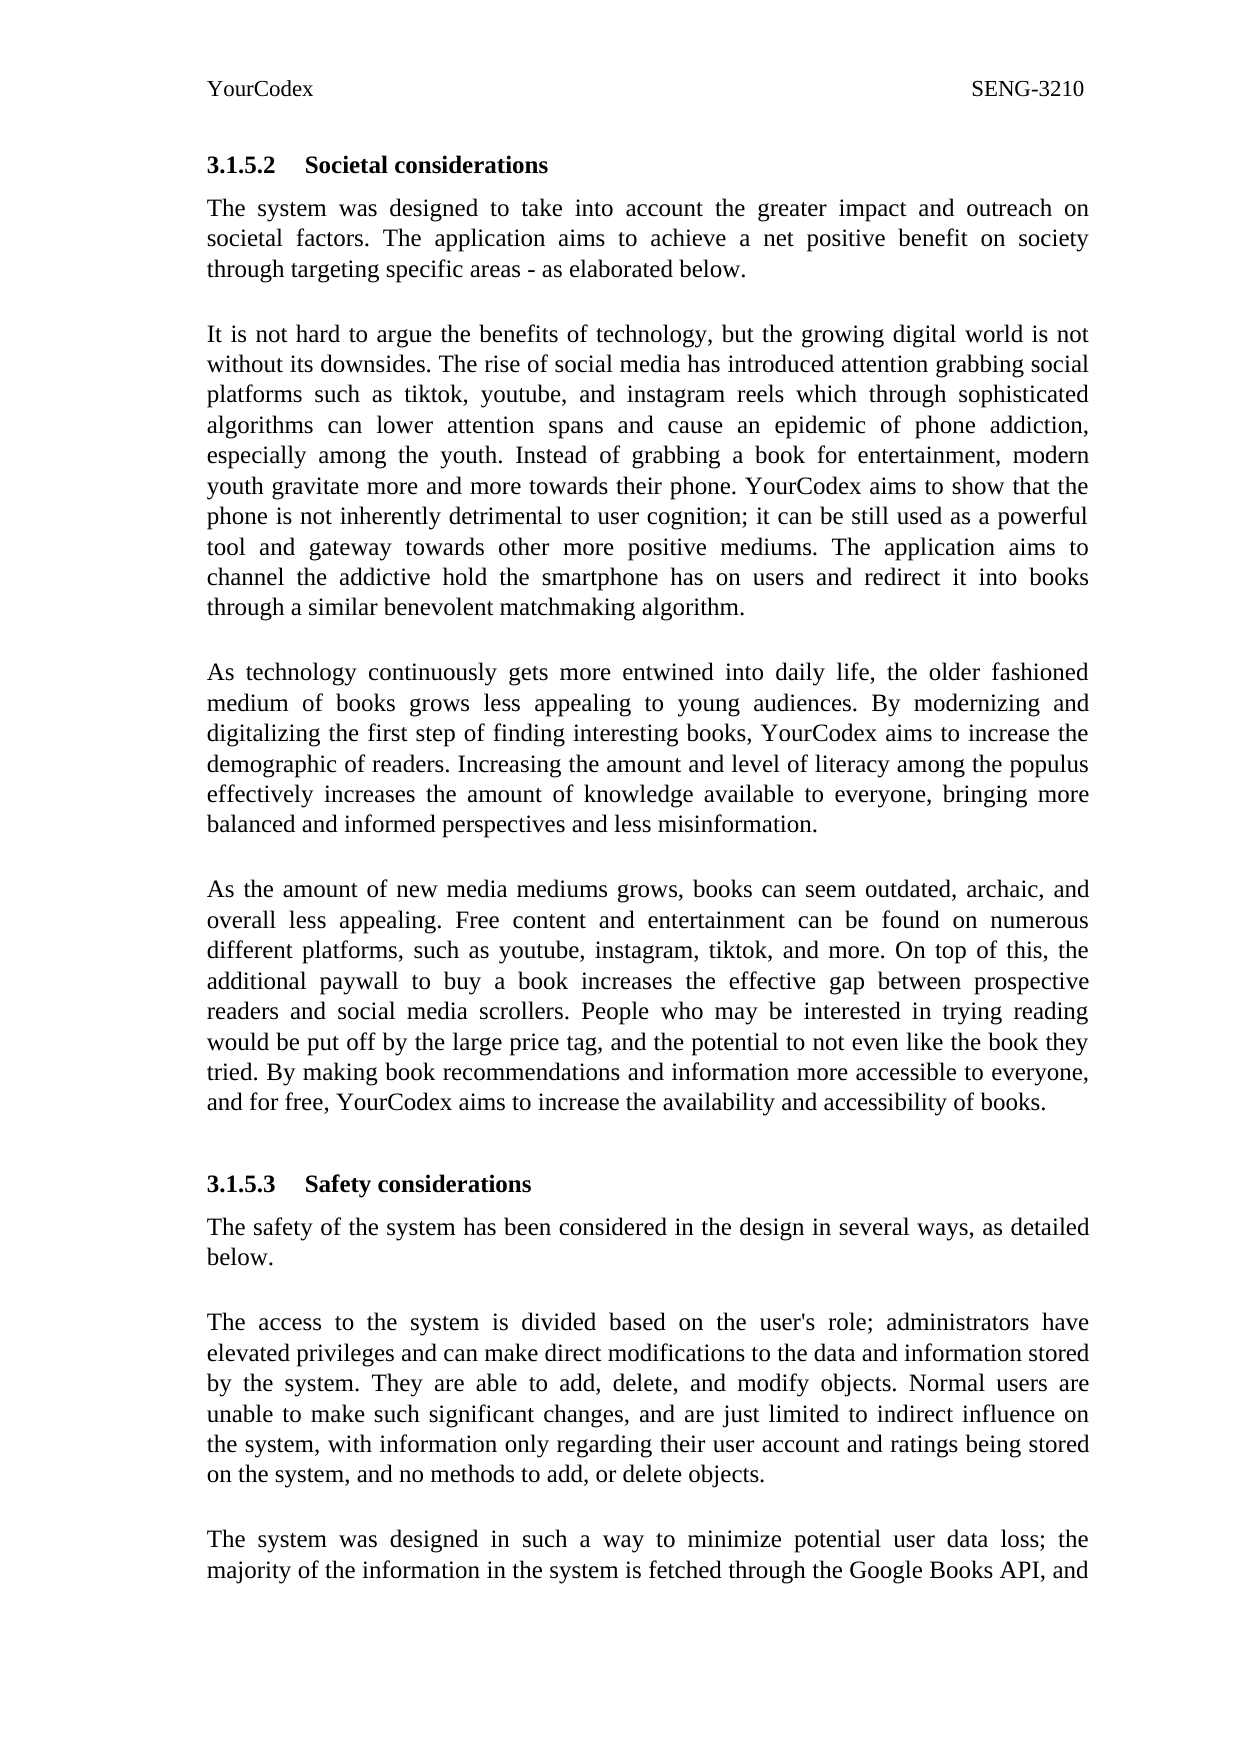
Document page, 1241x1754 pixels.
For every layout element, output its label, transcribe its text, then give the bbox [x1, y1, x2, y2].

subtitle 3.1.5.2 Societal considerations [207, 150, 1090, 179]
text The access to the system is divided based on the user's role; administrators have elevated privileges and can make direct modifications to the data and information stored by the system. They are able to add, delete, and modify objects. Normal users are unable to make such significant changes, and are just limited to indirect influence on the system, with information only regarding their user account and ratings being stored on the system, and no methods to add, or delete objects. [207, 1307, 1090, 1488]
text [207, 1524, 1090, 1584]
text The system was designed to take into account the greater impact and outreach on societal factors. The application aims to achieve a net positive benefit on society through targeting specific areas - as elaborated below. [207, 193, 1090, 282]
text It is not hard to argue the benefits of technology, but the growing digital world is not without its downsides. The rise of social media has introduced attention grabbing social platforms such as tiktok, youtube, and instagram reels which through sophisticated algorithms can lower attention spans and cause an epidemic of phone addiction, especially among the youth. Instead of grabbing a book for entertainment, modern youth gravitate more and more towards their phone. YourCodex aims to show that the phone is not inherently detrimental to user cognition; it can be still used as a powerful tool and gateway towards other more positive mediums. The application aims to channel the addictive hold the smartphone has on users and redirect it into books through a similar benevolent matchmaking algorithm. [207, 319, 1090, 621]
text The safety of the system has been considered in the design in several ways, as detailed below. [207, 1212, 1090, 1271]
subtitle 3.1.5.3 Safety considerations [207, 1169, 1090, 1198]
text As the amount of new media mediums grows, books can seem outdated, archaic, and overall less appealing. Free content and entertainment can be found on numerous different platforms, such as youtube, instagram, tiktok, and more. On top of this, the additional paywall to buy a book increases the effective gap between prospective readers and social media scrollers. People who may be interested in trying reading would be put off by the large price tag, and the potential to not even like the book they tried. By making book recommendations and information more accessible to everyone, and for free, YourCodex aims to increase the availability and accessibility of books. [207, 874, 1090, 1116]
text As technology continuously gets more entwined into daily life, the older fashioned medium of books grows less appealing to young audiences. By modernizing and digitalizing the first step of finding interesting books, YourCodex aims to increase the demographic of readers. Increasing the amount and level of literacy among the populus effectively increases the amount of knowledge available to everyone, bringing more balanced and informed perspectives and less misinformation. [207, 657, 1090, 838]
